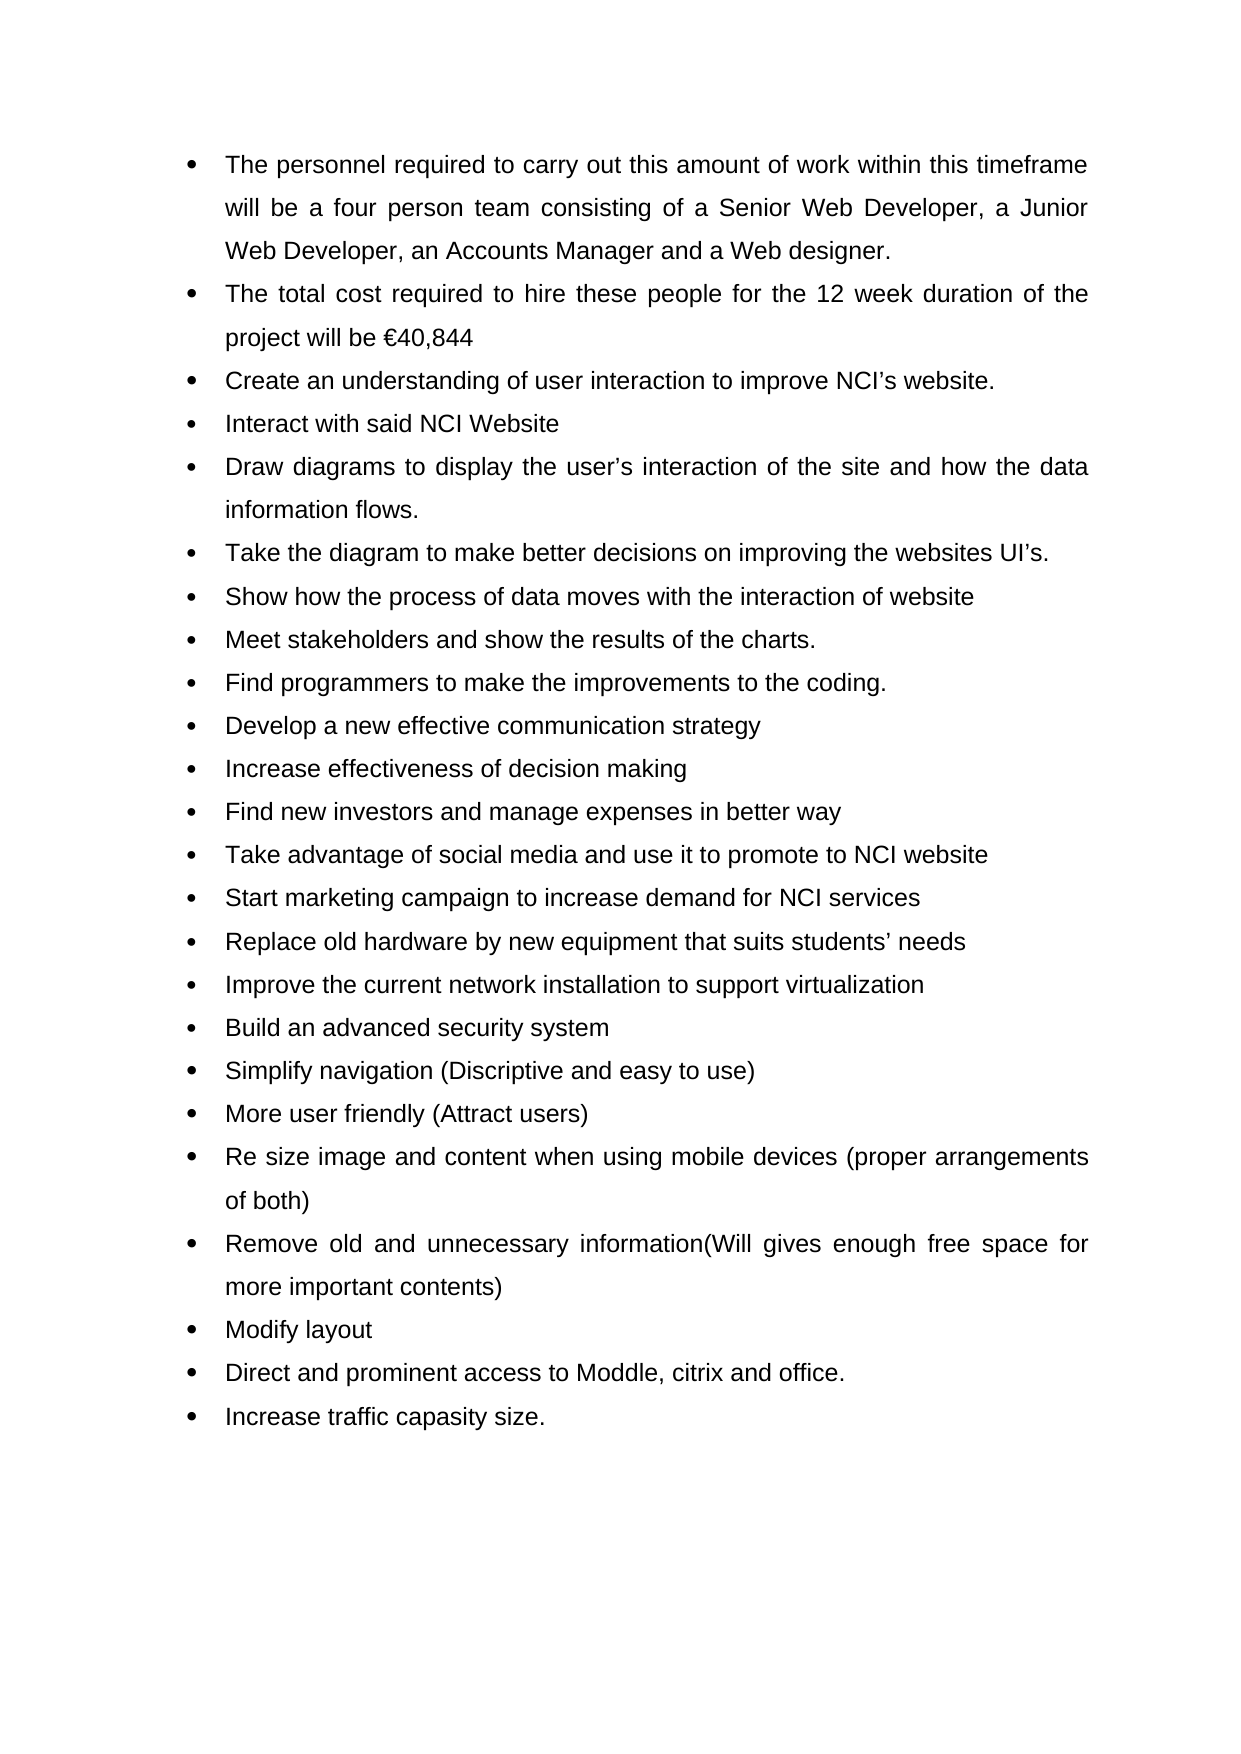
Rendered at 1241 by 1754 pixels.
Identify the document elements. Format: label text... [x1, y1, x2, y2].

list Start marketing campaign to increase demand for NCI services [187, 883, 1090, 912]
list Direct and prominent access to Moddle, citrix and office. [187, 1358, 1090, 1387]
list Re size image and content when using mobile devices (proper arrangements of both) [187, 1142, 1090, 1214]
list Build an advanced security system [187, 1013, 1090, 1042]
list Increase effectiveness of decision making [187, 754, 1090, 783]
list Remove old and unnecessary information(Will gives enough free space for more important contents) [187, 1229, 1090, 1301]
list The total cost required to hire these people for the 12 week duration of the project will be €40,844 [187, 279, 1090, 351]
list Find new investors and manage expenses in better way [187, 797, 1090, 826]
list Replace old hardware by new equipment that suits students’ needs [187, 927, 1090, 955]
list Draw diagrams to display the user’s interaction of the site and how the data information flows. [187, 452, 1090, 524]
list More user friendly (Attract users) [187, 1099, 1090, 1128]
list Take advantage of social media and use it to promote to NCI website [187, 840, 1090, 869]
list Show how the process of data moves with the interaction of website [187, 582, 1090, 610]
list Take the diagram to make better decisions on improving the websites UI’s. [187, 538, 1090, 567]
list Develop a new effective communication strategy [187, 711, 1090, 740]
list Meet stakeholders and show the results of the charts. [187, 625, 1090, 653]
list Simplify navigation (Discriptive and easy to use) [187, 1056, 1090, 1085]
list Increase traffic capasity size. [187, 1402, 1090, 1430]
list Create an understanding of user interaction to improve NCI’s website. [187, 366, 1090, 395]
list Find programmers to make the improvements to the coding. [187, 668, 1090, 697]
list Improve the current network installation to support virtualization [187, 970, 1090, 998]
list Modify layout [187, 1315, 1090, 1344]
list Interact with said NCI Website [187, 409, 1090, 438]
list The personnel required to carry out this amount of work within this timeframe will be a four person team consisting of a Senior Web Developer, a Junior Web Developer, an Accounts Manager and a Web designer. [187, 150, 1090, 265]
